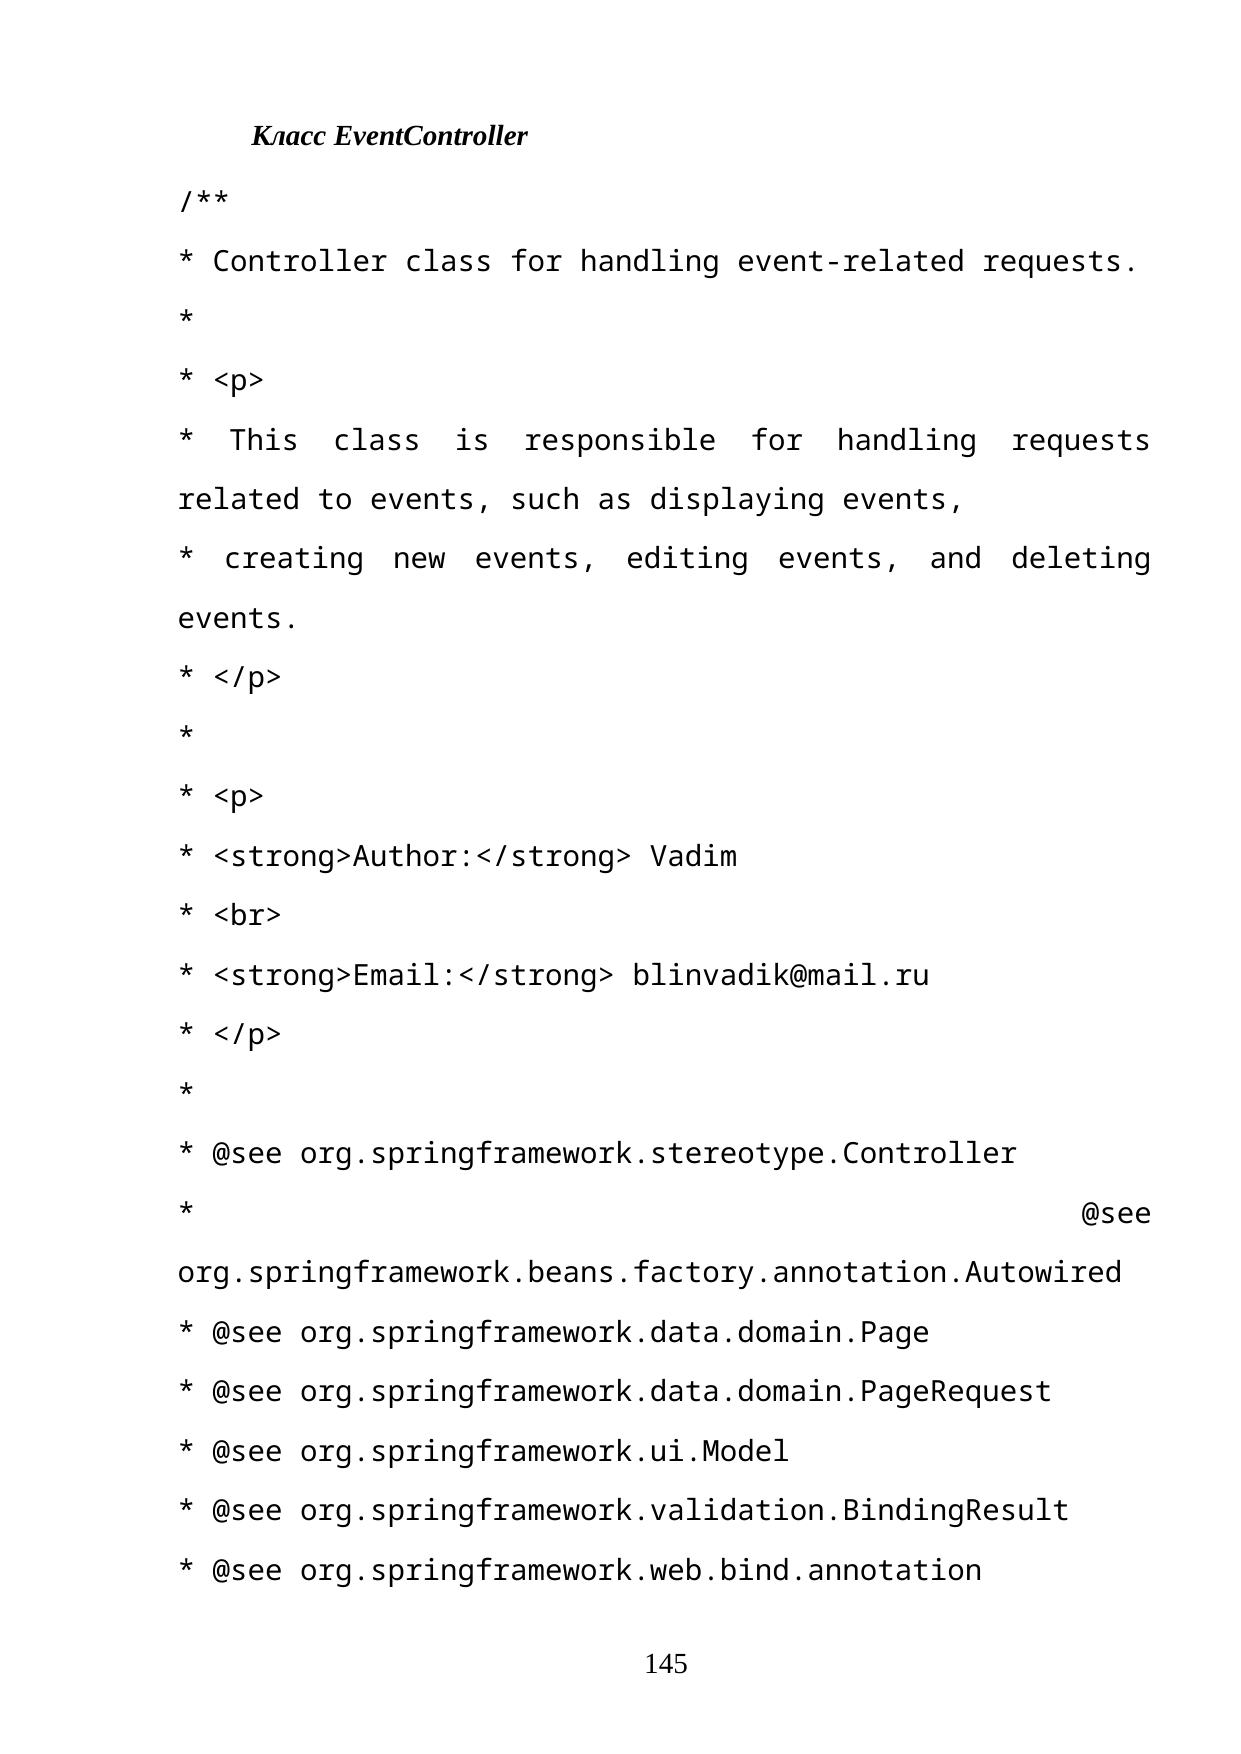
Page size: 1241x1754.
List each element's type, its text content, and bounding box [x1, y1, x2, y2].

text * [177, 716, 1152, 756]
text * This class is responsible for handling requests related to events, such as displaying events, [177, 419, 1152, 518]
text * creating new events, editing events, and deleting events. [177, 538, 1152, 637]
text * </p> [177, 657, 1152, 696]
text * Controller class for handling event-related requests. [177, 240, 1152, 280]
text * @see org.springframework.data.domain.Page [177, 1311, 1152, 1351]
text * </p> [177, 1014, 1152, 1053]
text * [177, 1073, 1152, 1113]
text * @see org.springframework.data.domain.PageRequest [177, 1371, 1152, 1410]
text * @see org.springframework.beans.factory.annotation.Autowired [177, 1192, 1152, 1291]
text * <br> [177, 895, 1152, 934]
text * <p> [177, 359, 1152, 399]
text * [177, 300, 1152, 339]
text * <strong>Author:</strong> Vadim [177, 835, 1152, 875]
text /** [177, 181, 1152, 221]
text * @see org.springframework.stereotype.Controller [177, 1133, 1152, 1172]
text * <p> [177, 776, 1152, 815]
subtitle Класс EventController [177, 118, 1152, 152]
text * <strong>Email:</strong> blinvadik@mail.ru [177, 954, 1152, 994]
text * @see org.springframework.web.bind.annotation [177, 1549, 1152, 1589]
text * @see org.springframework.ui.Model [177, 1430, 1152, 1470]
text * @see org.springframework.validation.BindingResult [177, 1489, 1152, 1529]
